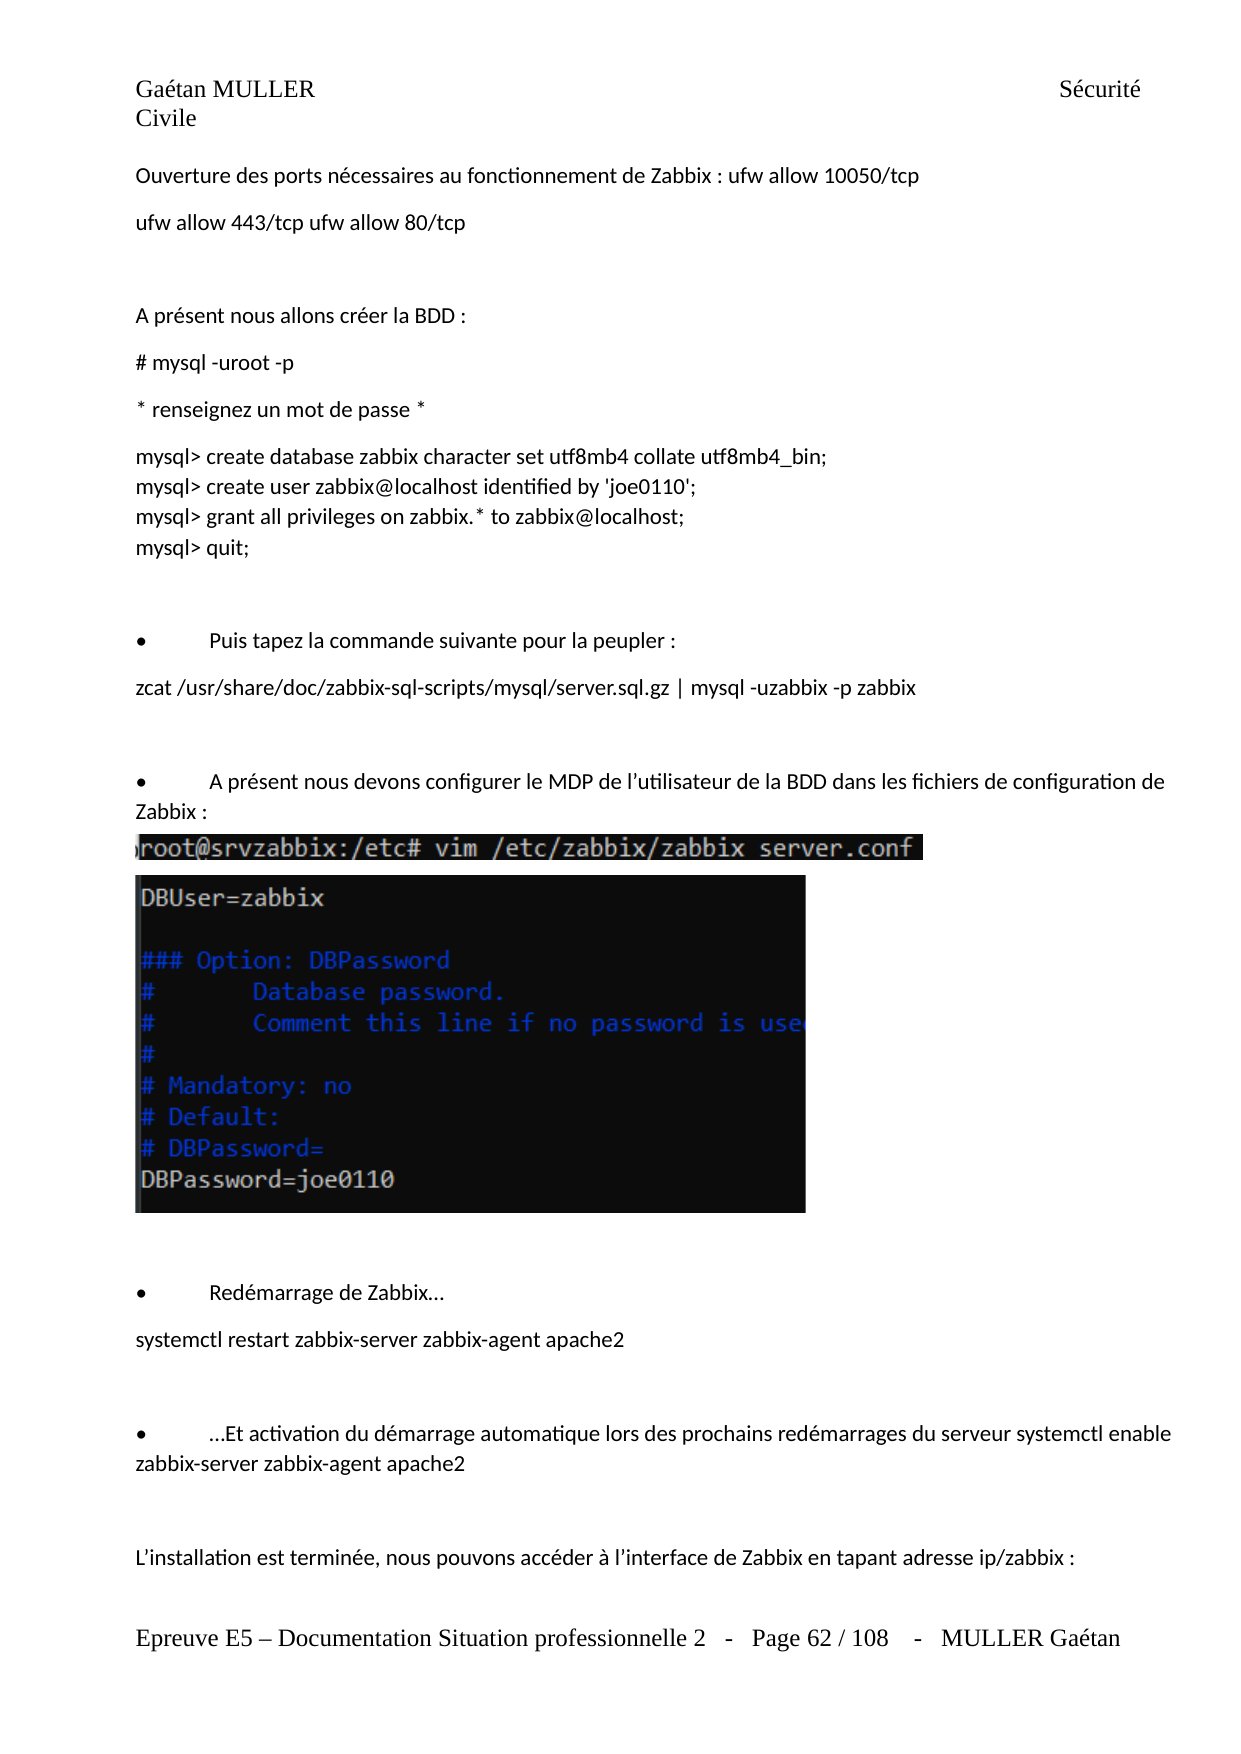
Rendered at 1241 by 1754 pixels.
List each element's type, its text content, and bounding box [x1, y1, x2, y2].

text Ouverture des ports nécessaires au fonctionnement de Zabbix : ufw allow 10050/tcp [135, 161, 1194, 189]
text ufw allow 443/tcp ufw allow 80/tcp [135, 208, 1194, 236]
picture [135, 875, 806, 1213]
picture [135, 834, 923, 860]
text • Puis tapez la commande suivante pour la peupler : [135, 626, 1194, 654]
text A présent nous allons créer la BDD : [135, 301, 1194, 329]
text # mysql -uroot -p [135, 348, 1194, 376]
text • …Et activation du démarrage automatique lors des prochains redémarrages du serveur systemctl enable zabbix-server zabbix-agent apache2 [135, 1419, 1194, 1477]
text * renseignez un mot de passe * [135, 395, 1194, 423]
text L’installation est terminée, nous pouvons accéder à l’interface de Zabbix en tapant adresse ip/zabbix : [135, 1543, 1194, 1571]
text mysql> create database zabbix character set utf8mb4 collate utf8mb4_bin; mysql> create user zabbix@localhost identified by 'joe0110'; mysql> grant all privileges on zabbix.* to zabbix@localhost; mysql> quit; [135, 442, 1194, 561]
text systemctl restart zabbix-server zabbix-agent apache2 [135, 1325, 1194, 1353]
text zcat /usr/share/doc/zabbix-sql-scripts/mysql/server.sql.gz | mysql -uzabbix -p zabbix [135, 673, 1194, 701]
text • Redémarrage de Zabbix… [135, 1278, 1194, 1306]
text • A présent nous devons configurer le MDP de l’utilisateur de la BDD dans les fichiers de configuration de Zabbix : [135, 767, 1194, 825]
